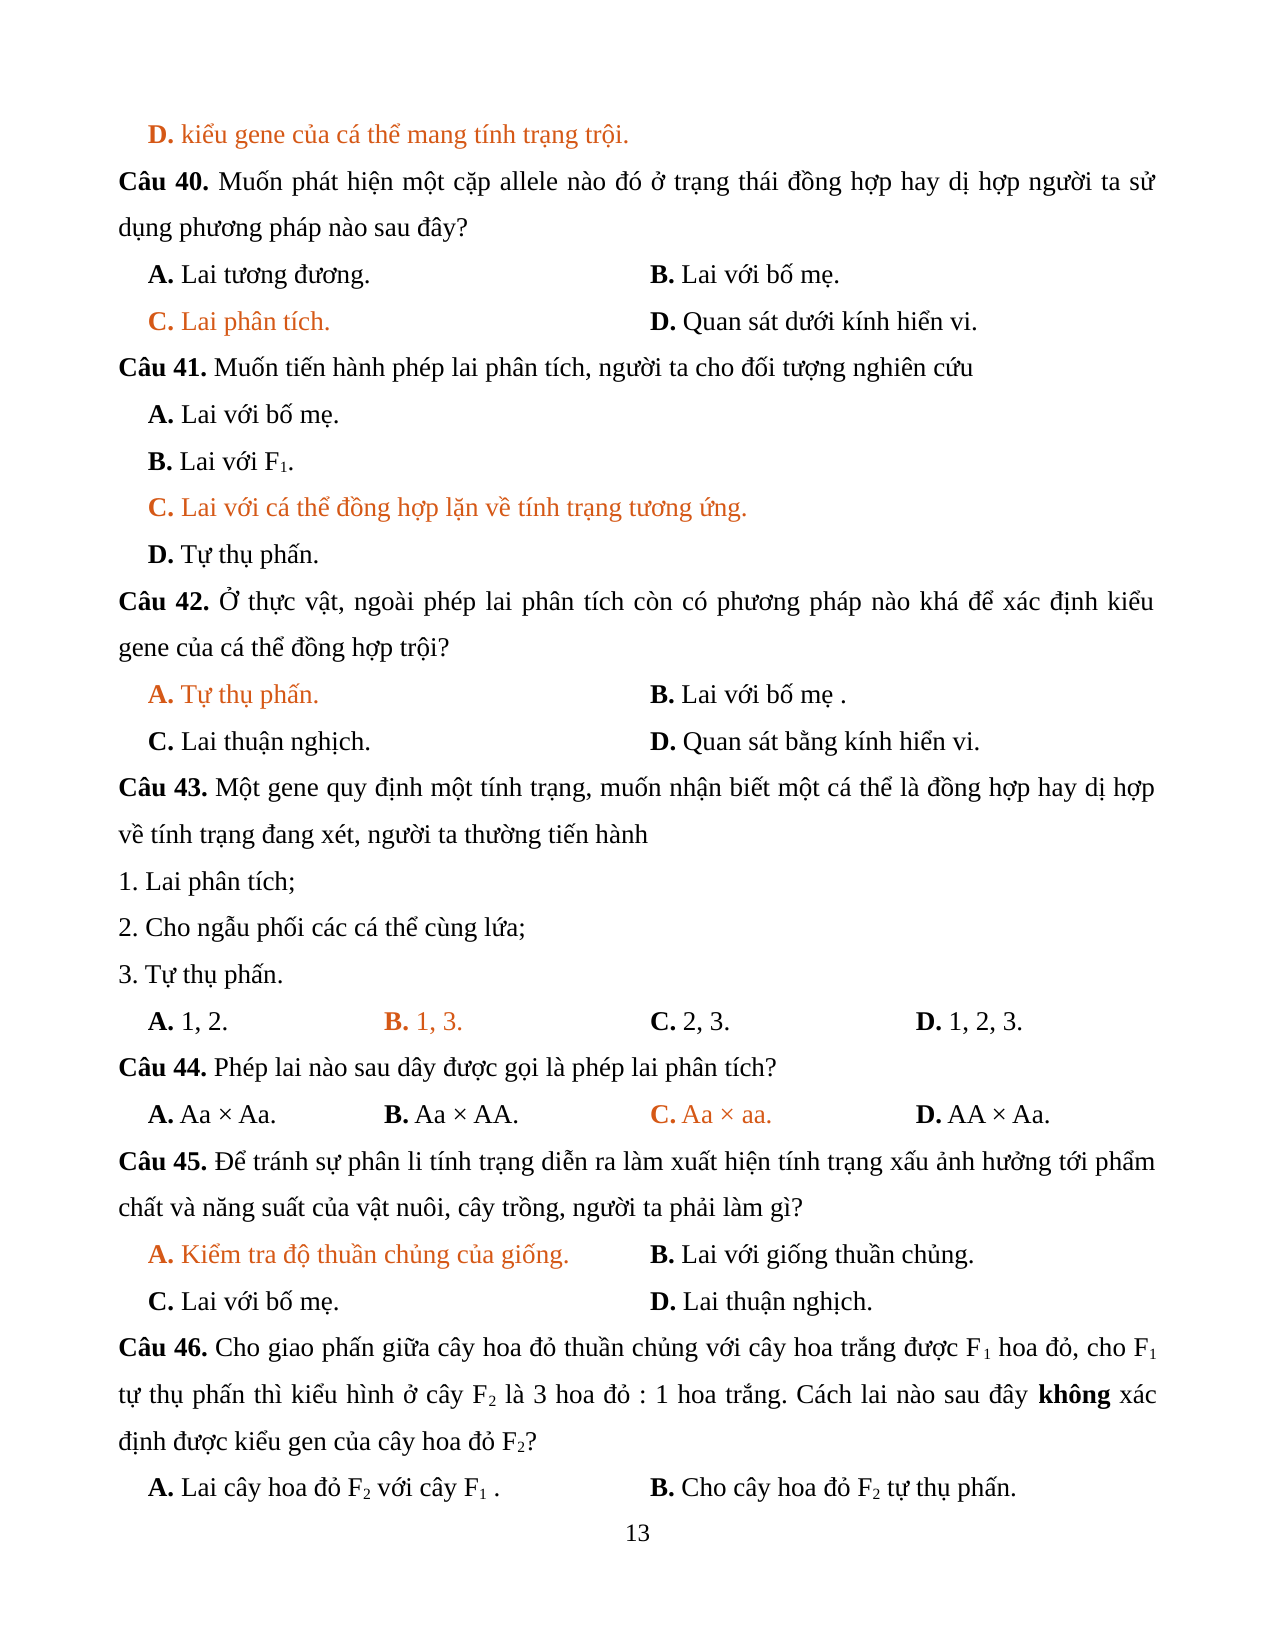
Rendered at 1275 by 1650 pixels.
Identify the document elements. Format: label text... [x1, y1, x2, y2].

text Câu 43. Một gene quy định một tính trạng, muốn nhận biết một cá thể là đồng hợp hay dị hợp về tính trạng đang xét, người ta thường tiến hành [118, 771, 1157, 849]
text 2. Cho ngẫu phối các cá thể cùng lứa; [118, 911, 1157, 943]
text B. Lai với F1. [148, 445, 1157, 476]
text A. Lai tương đương. B. Lai với bố mẹ. [118, 258, 1157, 289]
text Câu 45. Để tránh sự phân li tính trạng diễn ra làm xuất hiện tính trạng xấu ảnh hưởng tới phẩm chất và năng suất của vật nuôi, cây trồng, người ta phải làm gì? [118, 1145, 1157, 1223]
text Câu 46. Cho giao phấn giữa cây hoa đỏ thuần chủng với cây hoa trắng được F1 hoa đỏ, cho F1 tự thụ phấn thì kiểu hình ở cây F2 là 3 hoa đỏ : 1 hoa trắng. Cách lai nào sau đây không xác định được kiểu gen của cây hoa đỏ F2? [118, 1331, 1157, 1456]
text A. Tự thụ phấn. B. Lai với bố mẹ . [118, 678, 1157, 709]
text Câu 40. Muốn phát hiện một cặp allele nào đó ở trạng thái đồng hợp hay dị hợp người ta sử dụng phương pháp nào sau đây? [118, 165, 1157, 243]
text D. Tự thụ phấn. [148, 538, 1157, 569]
text C. Lai với bố mẹ. D. Lai thuận nghịch. [118, 1285, 1157, 1316]
text A. Lai với bố mẹ. [148, 398, 1157, 429]
text 3. Tự thụ phấn. [118, 958, 1157, 989]
text 1. Lai phân tích; [118, 865, 1157, 896]
text A. 1, 2. B. 1, 3. C. 2, 3. D. 1, 2, 3. [118, 1005, 1157, 1036]
text D. kiểu gene của cá thể mang tính trạng trội. [148, 118, 1157, 149]
text A. Kiểm tra độ thuần chủng của giống. B. Lai với giống thuần chủng. [118, 1238, 1157, 1269]
text A. Aa × Aa. B. Aa × AA. C. Aa × aa. D. AA × Aa. [118, 1098, 1157, 1129]
text C. Lai với cá thể đồng hợp lặn về tính trạng tương ứng. [148, 491, 1157, 523]
text C. Lai thuận nghịch. D. Quan sát bằng kính hiển vi. [118, 725, 1157, 756]
text Câu 44. Phép lai nào sau dây được gọi là phép lai phân tích? [118, 1051, 1157, 1083]
text C. Lai phân tích. D. Quan sát dưới kính hiển vi. [118, 305, 1157, 336]
text Câu 42. Ở thực vật, ngoài phép lai phân tích còn có phương pháp nào khá để xác định kiểu gene của cá thể đồng hợp trội? [118, 585, 1157, 663]
text Câu 41. Muốn tiến hành phép lai phân tích, người ta cho đối tượng nghiên cứu [118, 351, 1157, 383]
text A. Lai cây hoa đỏ F2 với cây F1 . B. Cho cây hoa đỏ F2 tự thụ phấn. [118, 1471, 1157, 1503]
